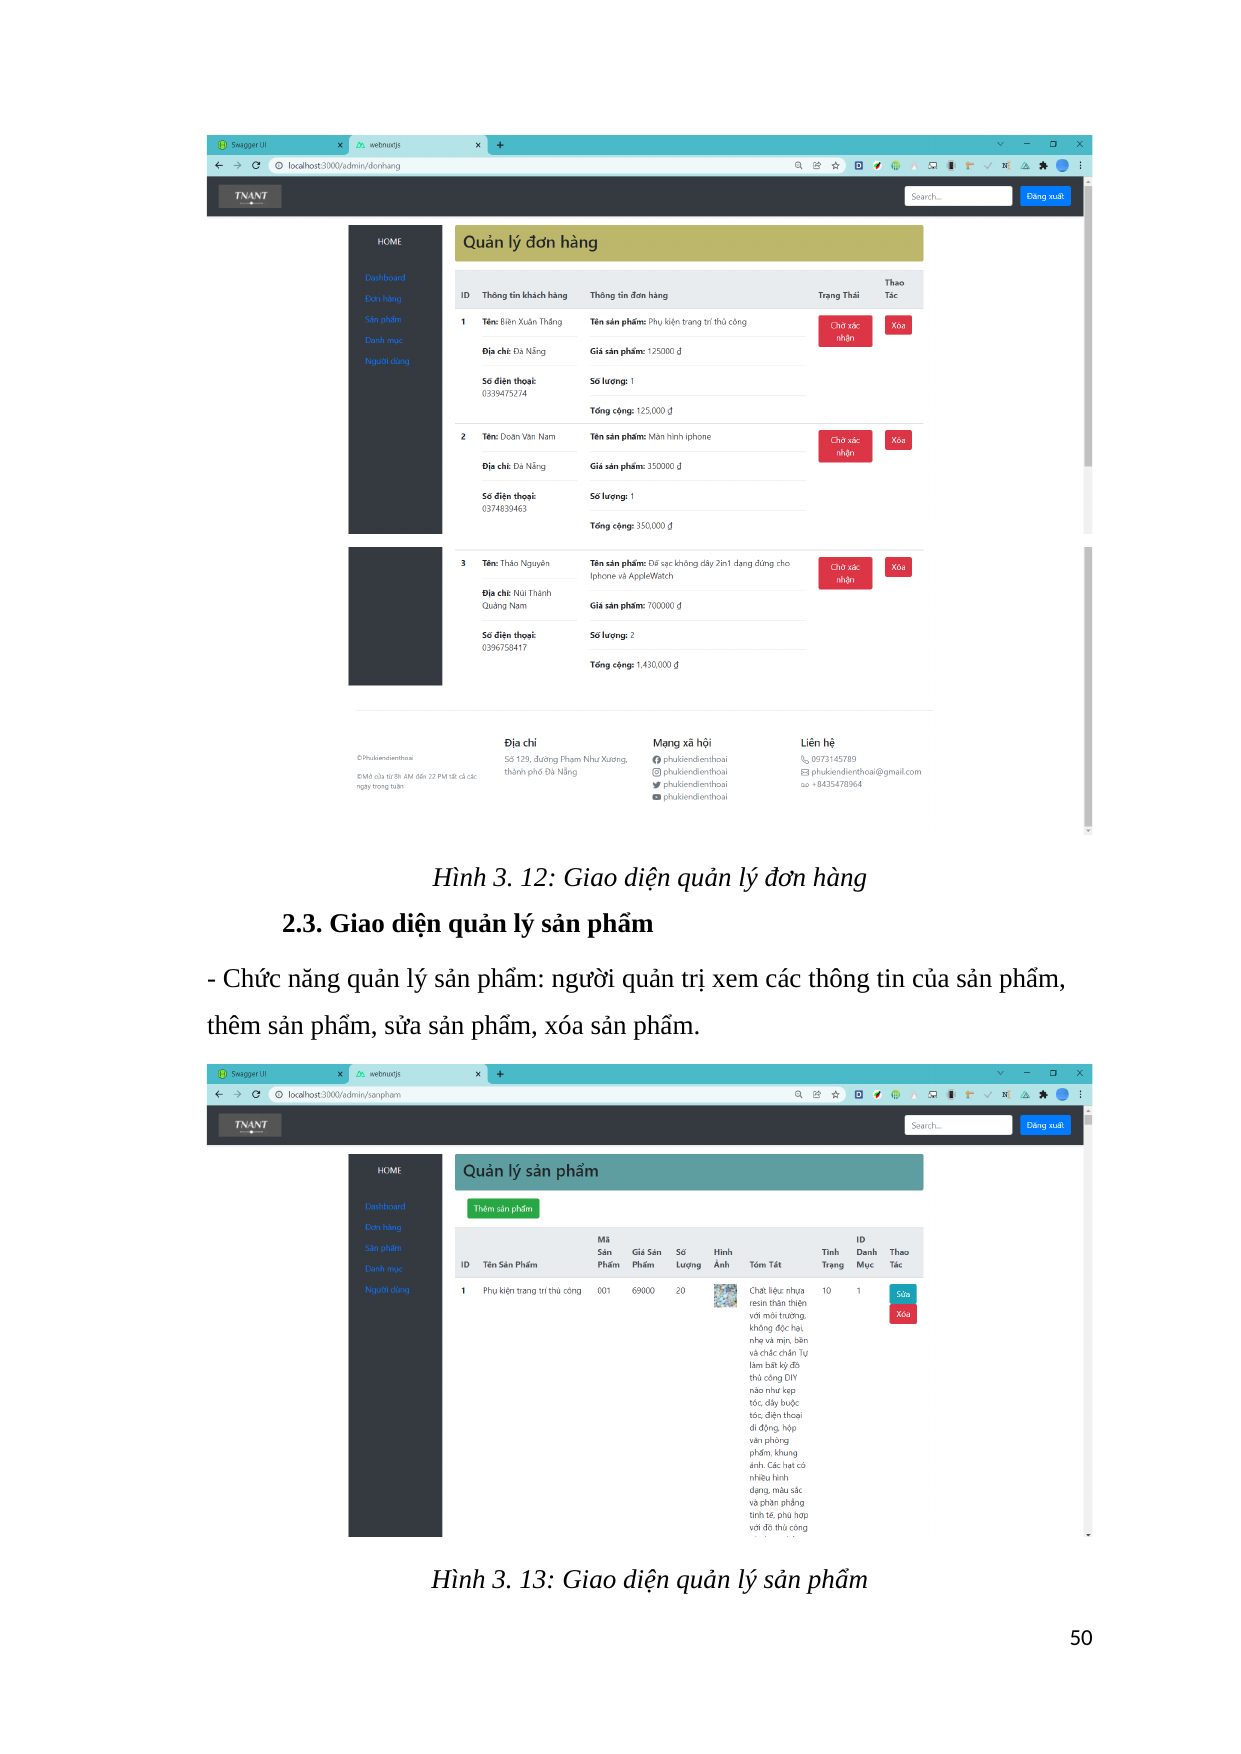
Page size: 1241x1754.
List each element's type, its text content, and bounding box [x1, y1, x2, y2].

picture [206, 547, 1093, 835]
text Giao diện quản lý sản phẩm [282, 908, 1092, 939]
text - Chức năng quản lý sản phẩm: người quản trị xem các thông tin của sản phẩm, thêm sản phẩm, sửa sản phẩm, xóa sản phẩm. [207, 963, 1092, 1040]
picture [206, 135, 1093, 534]
picture [206, 1064, 1093, 1537]
